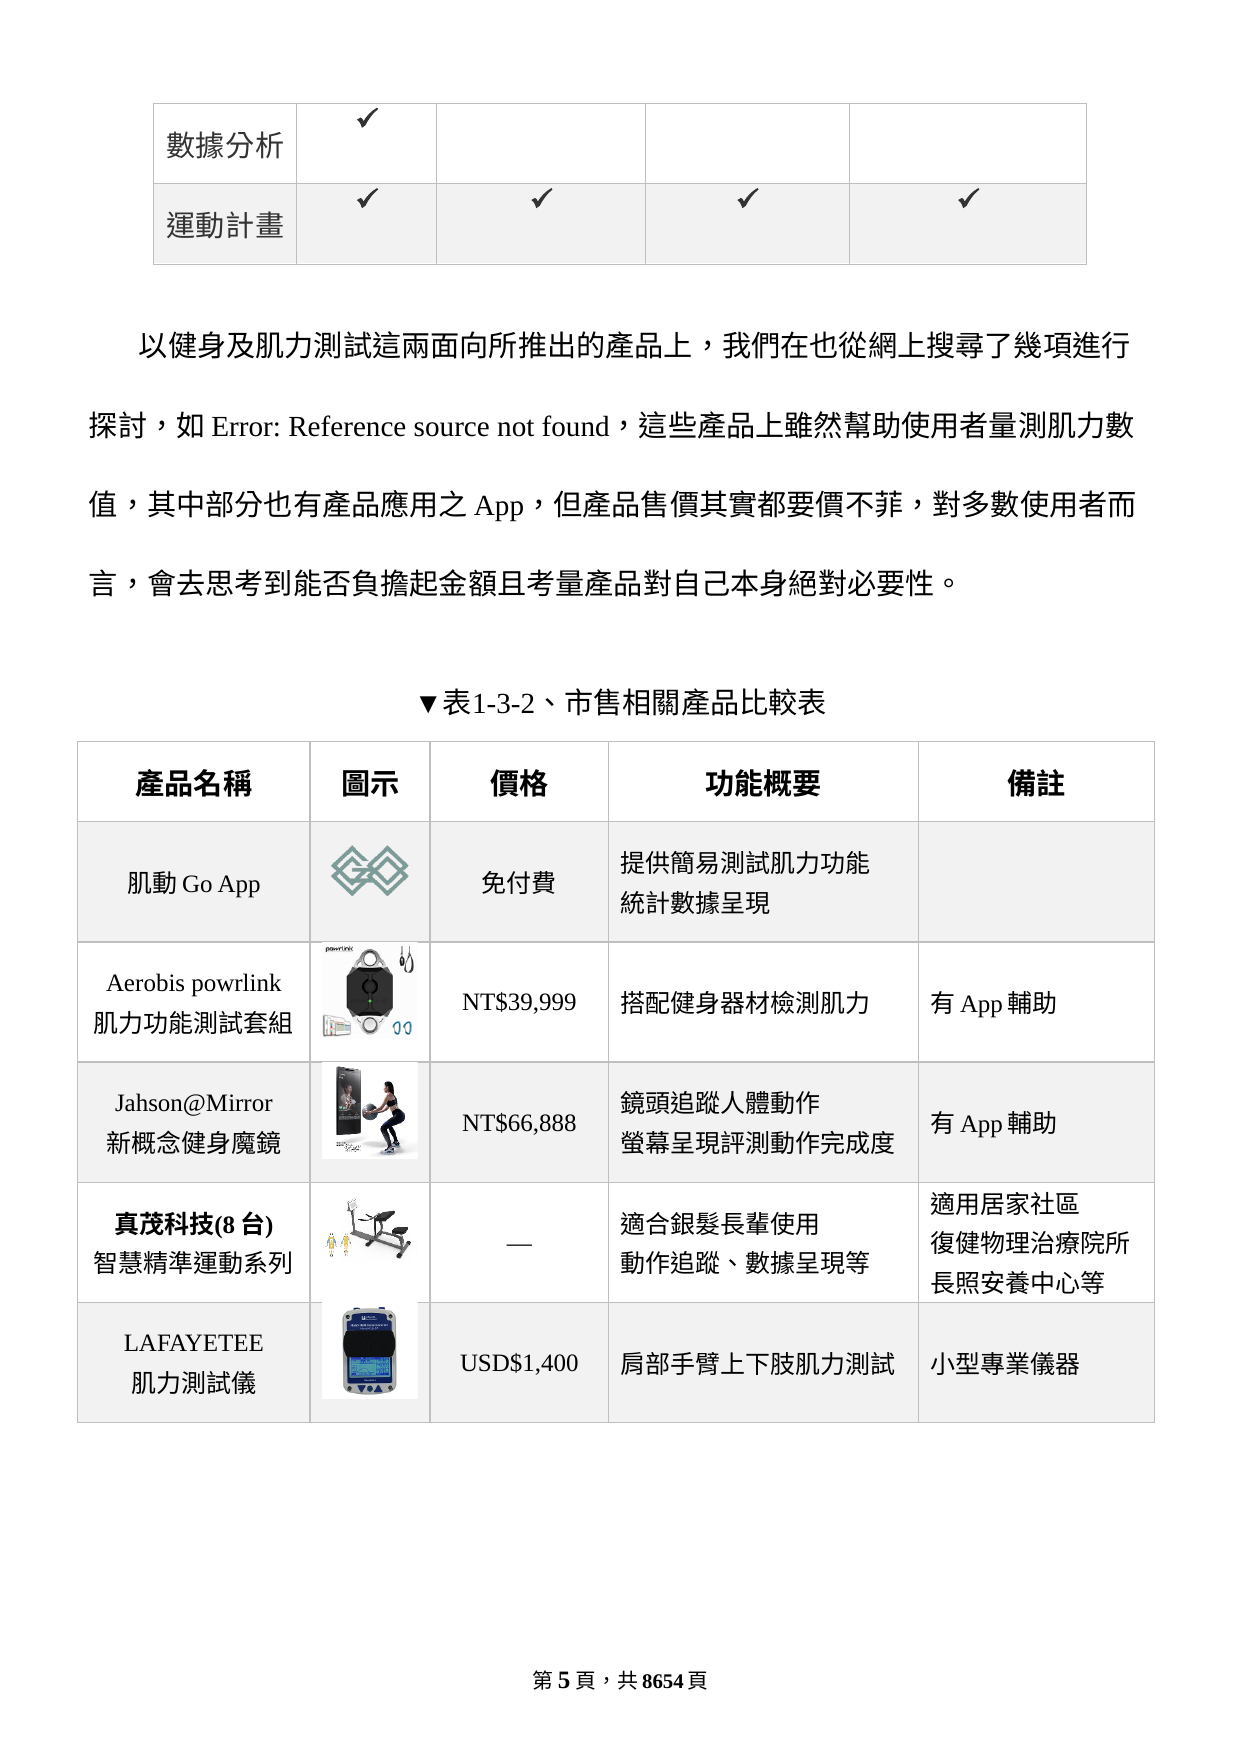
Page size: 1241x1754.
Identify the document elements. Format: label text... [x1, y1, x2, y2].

table_cell 肩部手臂上下肢肌力測試 [609, 1303, 918, 1422]
table_cell [850, 104, 1086, 183]
table_cell [850, 184, 1086, 263]
table_cell [646, 104, 849, 183]
table_cell NT$66,888 [431, 1063, 608, 1182]
table_cell 提供簡易測試肌力功能 統計數據呈現 [609, 822, 918, 941]
table_cell 搭配健身器材檢測肌力 [609, 943, 918, 1061]
table_header 圖示 [311, 742, 429, 821]
picture [321, 1182, 419, 1263]
table_cell [311, 822, 429, 941]
table_cell 小型專業儀器 [919, 1303, 1154, 1422]
picture [322, 1302, 418, 1399]
table_cell 免付費 [431, 822, 608, 941]
table_cell [646, 184, 849, 263]
table_cell USD$1,400 [431, 1303, 608, 1422]
table_cell 有App輔助 [919, 1063, 1154, 1182]
picture [322, 942, 418, 1039]
table_cell [919, 822, 1154, 941]
table_cell [437, 104, 645, 183]
table_cell [297, 104, 436, 183]
table_cell [297, 184, 436, 263]
table_cell — [431, 1183, 608, 1302]
picture [322, 1062, 418, 1159]
table_cell LAFAYETEE 肌力測試儀 [78, 1303, 309, 1422]
table_header 產品名稱 [78, 742, 309, 821]
table_cell [311, 1063, 429, 1182]
table_cell 適用居家社區 復健物理治療院所 長照安養中心等 [919, 1183, 1154, 1302]
table_header 價格 [431, 742, 608, 821]
table_cell NT$39,999 [431, 943, 608, 1061]
table_cell [311, 943, 429, 1061]
table_cell 肌動Go App [78, 822, 309, 941]
table_cell 數據分析 [154, 104, 296, 183]
table_cell 適合銀髮長輩使用 動作追蹤、數據呈現等 [609, 1183, 918, 1302]
table_cell 有App輔助 [919, 943, 1154, 1061]
table_cell Aerobis powrlink 肌力功能測試套組 [78, 943, 309, 1061]
table_header 功能概要 [609, 742, 918, 821]
picture [322, 822, 418, 919]
table_cell 真茂科技(8台) 智慧精準運動系列 [78, 1183, 309, 1302]
table_cell 鏡頭追蹤人體動作 螢幕呈現評測動作完成度 [609, 1063, 918, 1182]
table_header 備註 [919, 742, 1154, 821]
table_cell [311, 1183, 429, 1302]
table_cell [437, 184, 645, 263]
table_cell 運動計畫 [154, 184, 296, 263]
table_cell Jahson@Mirror 新概念健身魔鏡 [78, 1063, 309, 1182]
table_cell [311, 1303, 429, 1422]
